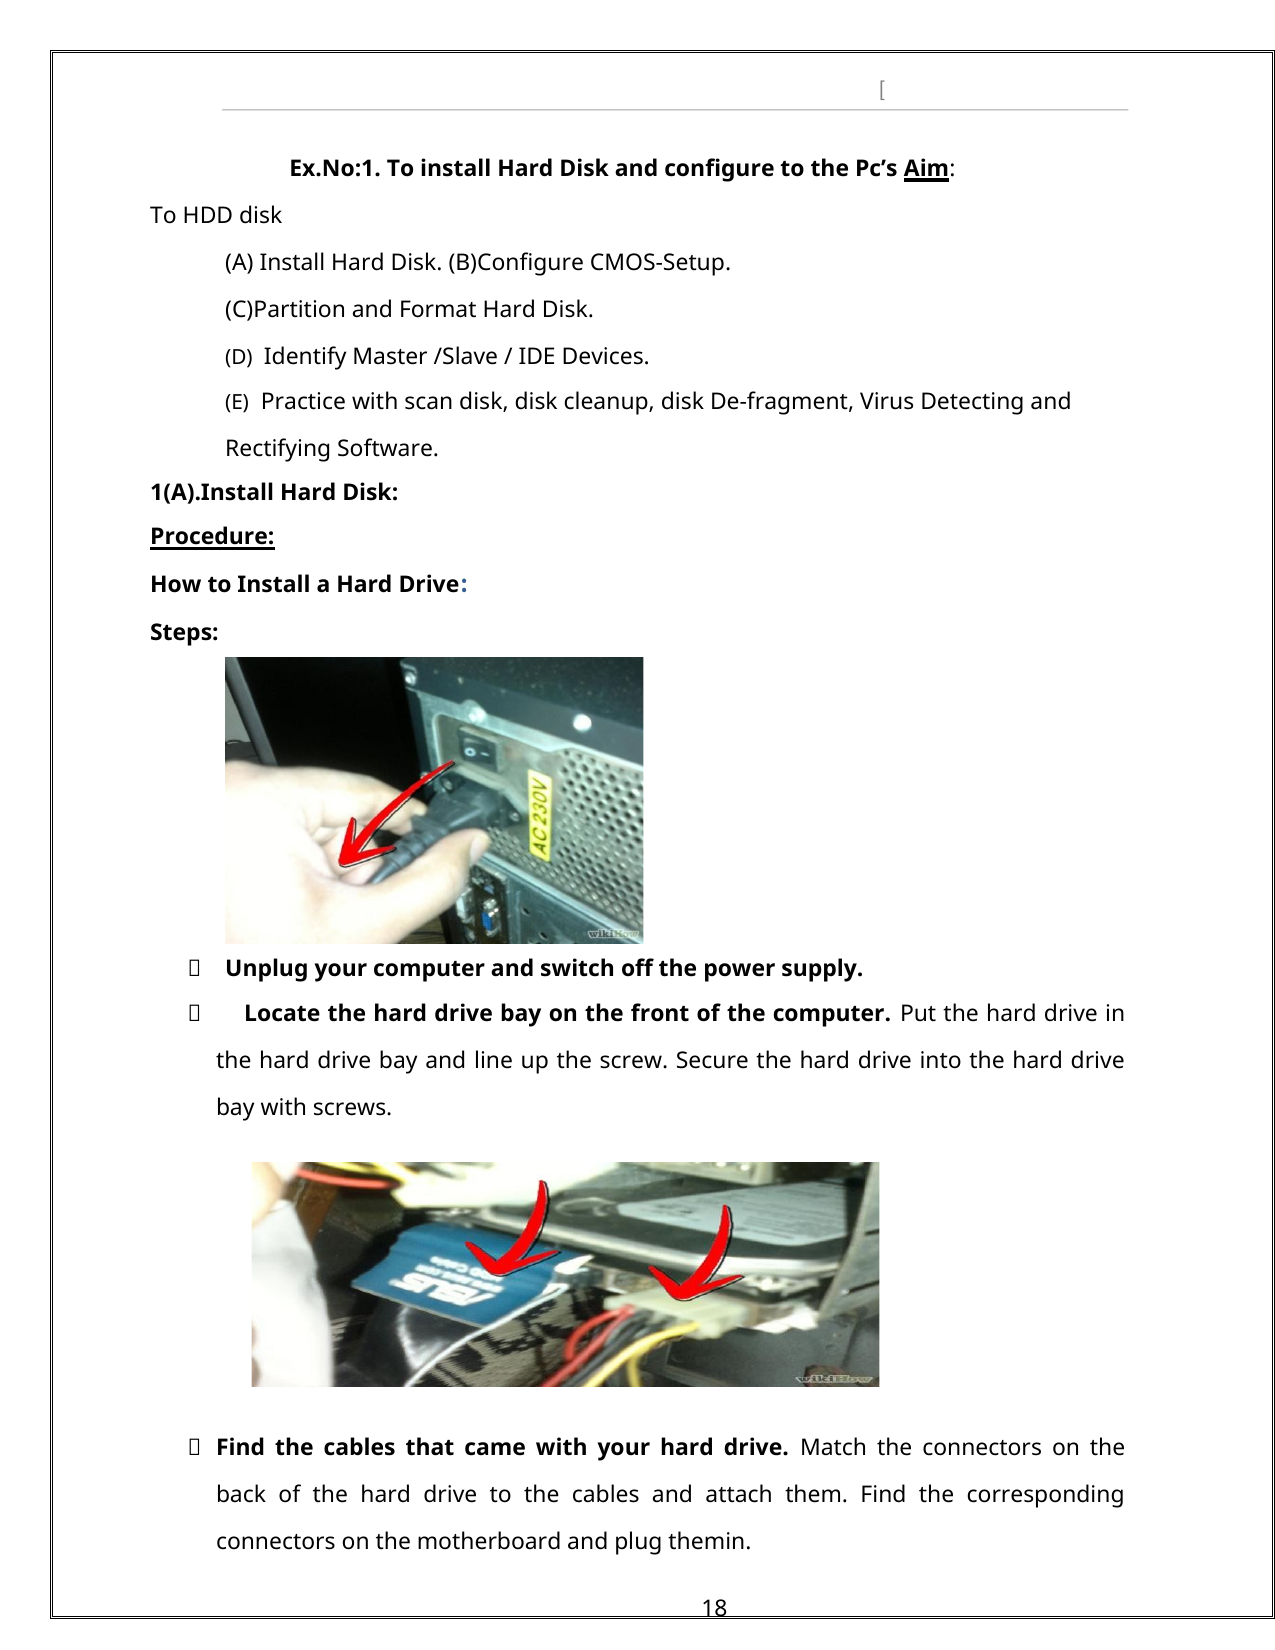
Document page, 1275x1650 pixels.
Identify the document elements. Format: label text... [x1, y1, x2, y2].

picture [251, 1162, 880, 1387]
list Find the cables that came with your hard drive. Match the connectors on the back of the hard drive to the cables and attach them. Find the corresponding connectors on the motherboard and plug themin. [187, 1431, 1126, 1556]
text (A) Install Hard Disk. (B)Configure CMOS-Setup. (C)Partition and Format Hard Disk. [225, 246, 791, 324]
text How to Install a Hard Drive: [150, 566, 1272, 599]
list Practice with scan disk, disk cleanup, disk De-fragment, Virus Detecting and Rectifying Software. [225, 385, 1092, 463]
text Steps: [150, 616, 1272, 647]
subtitle 1(A).Install Hard Disk: [150, 478, 1272, 506]
text Procedure: [150, 520, 1272, 552]
picture [225, 657, 644, 944]
list Identify Master /Slave / IDE Devices. [225, 340, 1272, 371]
list Locate the hard drive bay on the front of the computer. Put the hard drive in the hard drive bay and line up the screw. Secure the hard drive into the hard drive bay with screws. [187, 997, 1126, 1122]
subtitle Ex.No:1. To install Hard Disk and configure to the Pc’s Aim: To HDD disk [150, 152, 988, 230]
